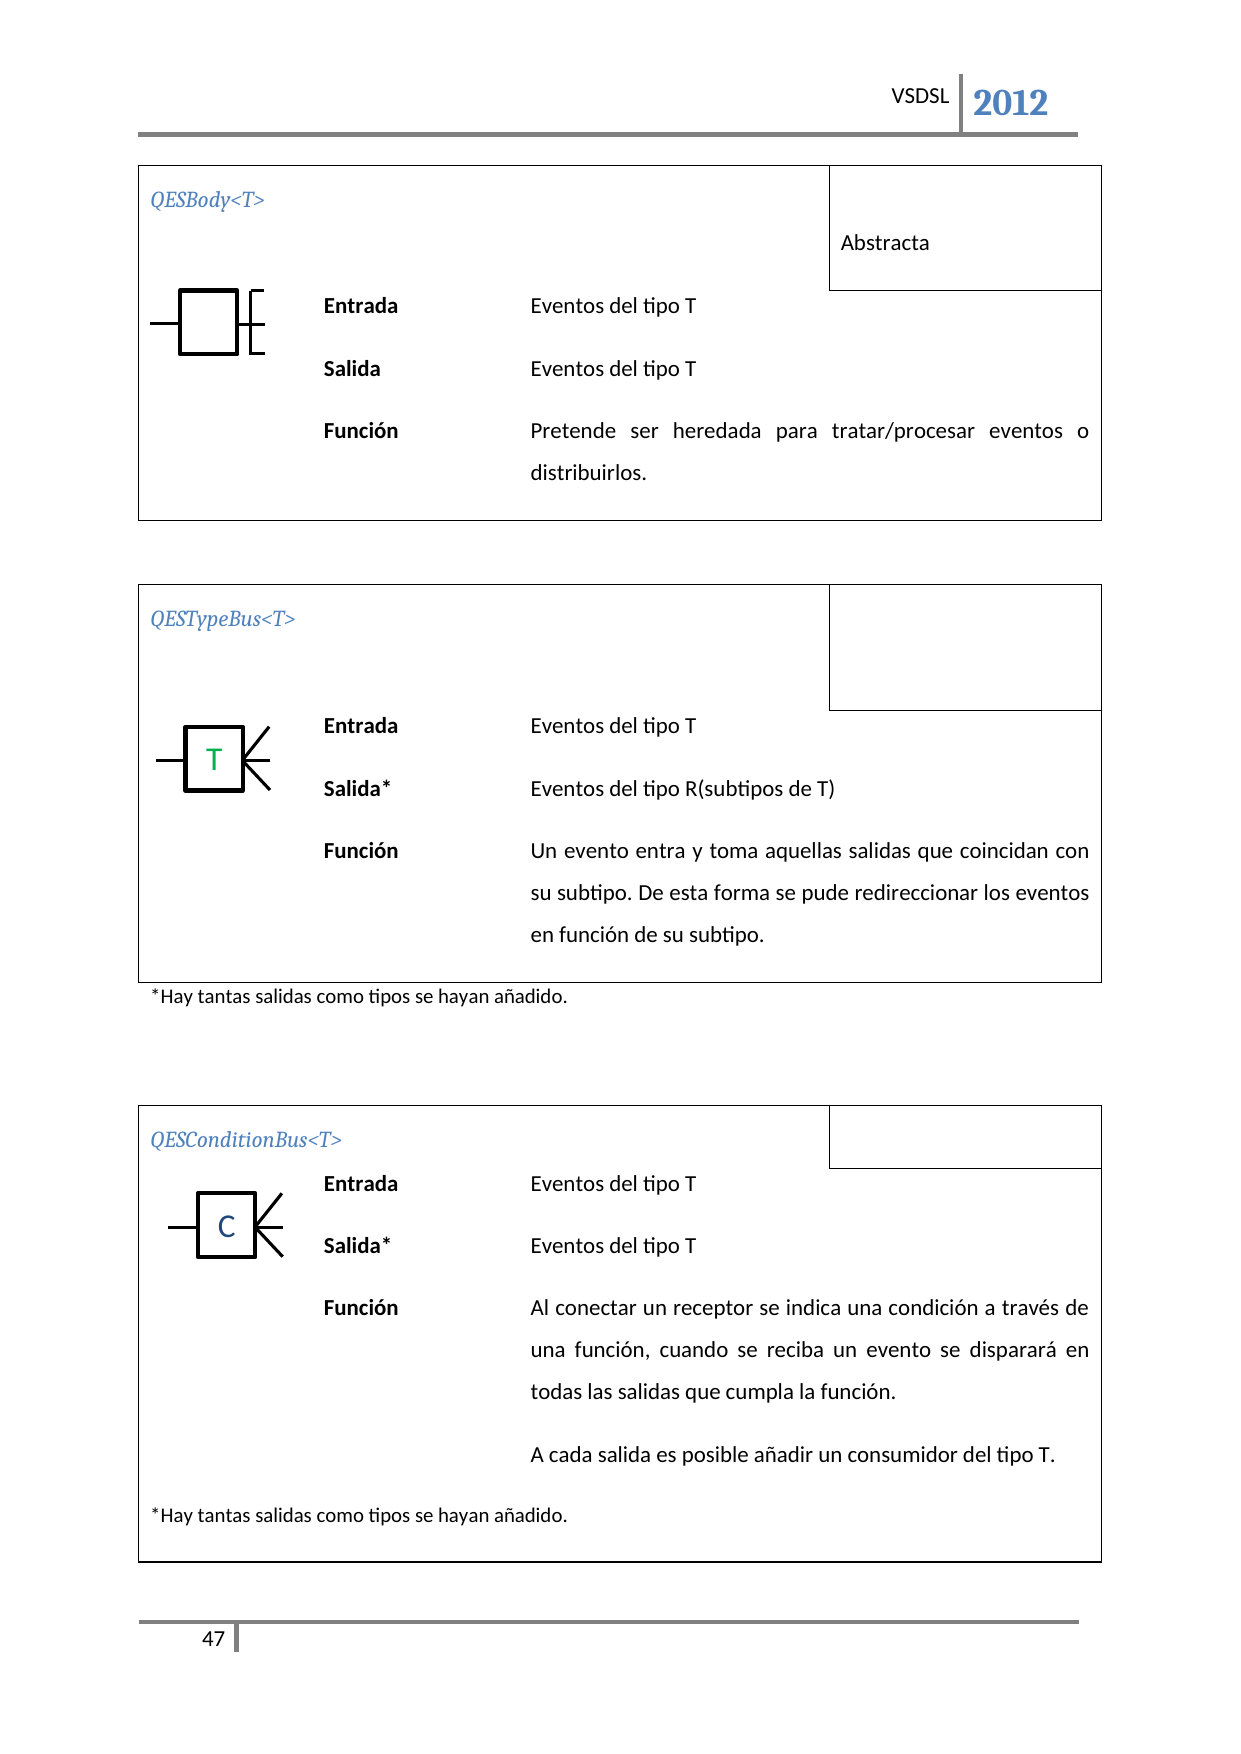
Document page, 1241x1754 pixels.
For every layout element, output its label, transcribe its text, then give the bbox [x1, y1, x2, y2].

table_header [830, 1106, 1101, 1168]
table_cell Salida* [313, 1231, 519, 1293]
table_cell Eventos del tipo T [519, 1168, 1101, 1231]
table_cell Eventos del tipo T [519, 710, 1101, 773]
table_cell [139, 1168, 312, 1502]
table_header QESBody<T> [139, 166, 829, 290]
table_cell [139, 710, 312, 982]
table_cell Pretende ser heredada para tratar/procesar eventos o distribuirlos. [519, 416, 1101, 520]
table_cell Entrada [313, 710, 519, 773]
table_cell [139, 290, 312, 520]
table_header QESTypeBus<T> [139, 585, 829, 710]
table_cell Entrada [313, 1168, 519, 1231]
table_cell Función [313, 416, 519, 520]
table_header [830, 585, 1101, 710]
table_header Abstracta [830, 166, 1101, 290]
table_cell Eventos del tipo T [519, 290, 1101, 353]
table_cell Al conectar un receptor se indica una condición a través de una función, cuando se reciba un evento se disparará en todas las salidas que cumpla la función. A cada salida es posible añadir un consumidor del tipo T. [519, 1293, 1101, 1502]
table_cell Salida* [313, 773, 519, 836]
table_cell Eventos del tipo T [519, 354, 1101, 416]
table_cell *Hay tantas salidas como tipos se hayan añadido. [139, 983, 1101, 1042]
table_cell Entrada [313, 290, 519, 353]
table_cell Eventos del tipo T [519, 1231, 1101, 1293]
table_header QESConditionBus<T> [139, 1106, 829, 1168]
table_cell Un evento entra y toma aquellas salidas que coincidan con su subtipo. De esta forma se pude redireccionar los eventos en función de su subtipo. [519, 836, 1101, 982]
table_cell Función [313, 1293, 519, 1502]
table_cell *Hay tantas salidas como tipos se hayan añadido. [139, 1502, 1101, 1561]
table_cell Función [313, 836, 519, 982]
table_cell Salida [313, 354, 519, 416]
table_cell Eventos del tipo R(subtipos de T) [519, 773, 1101, 836]
